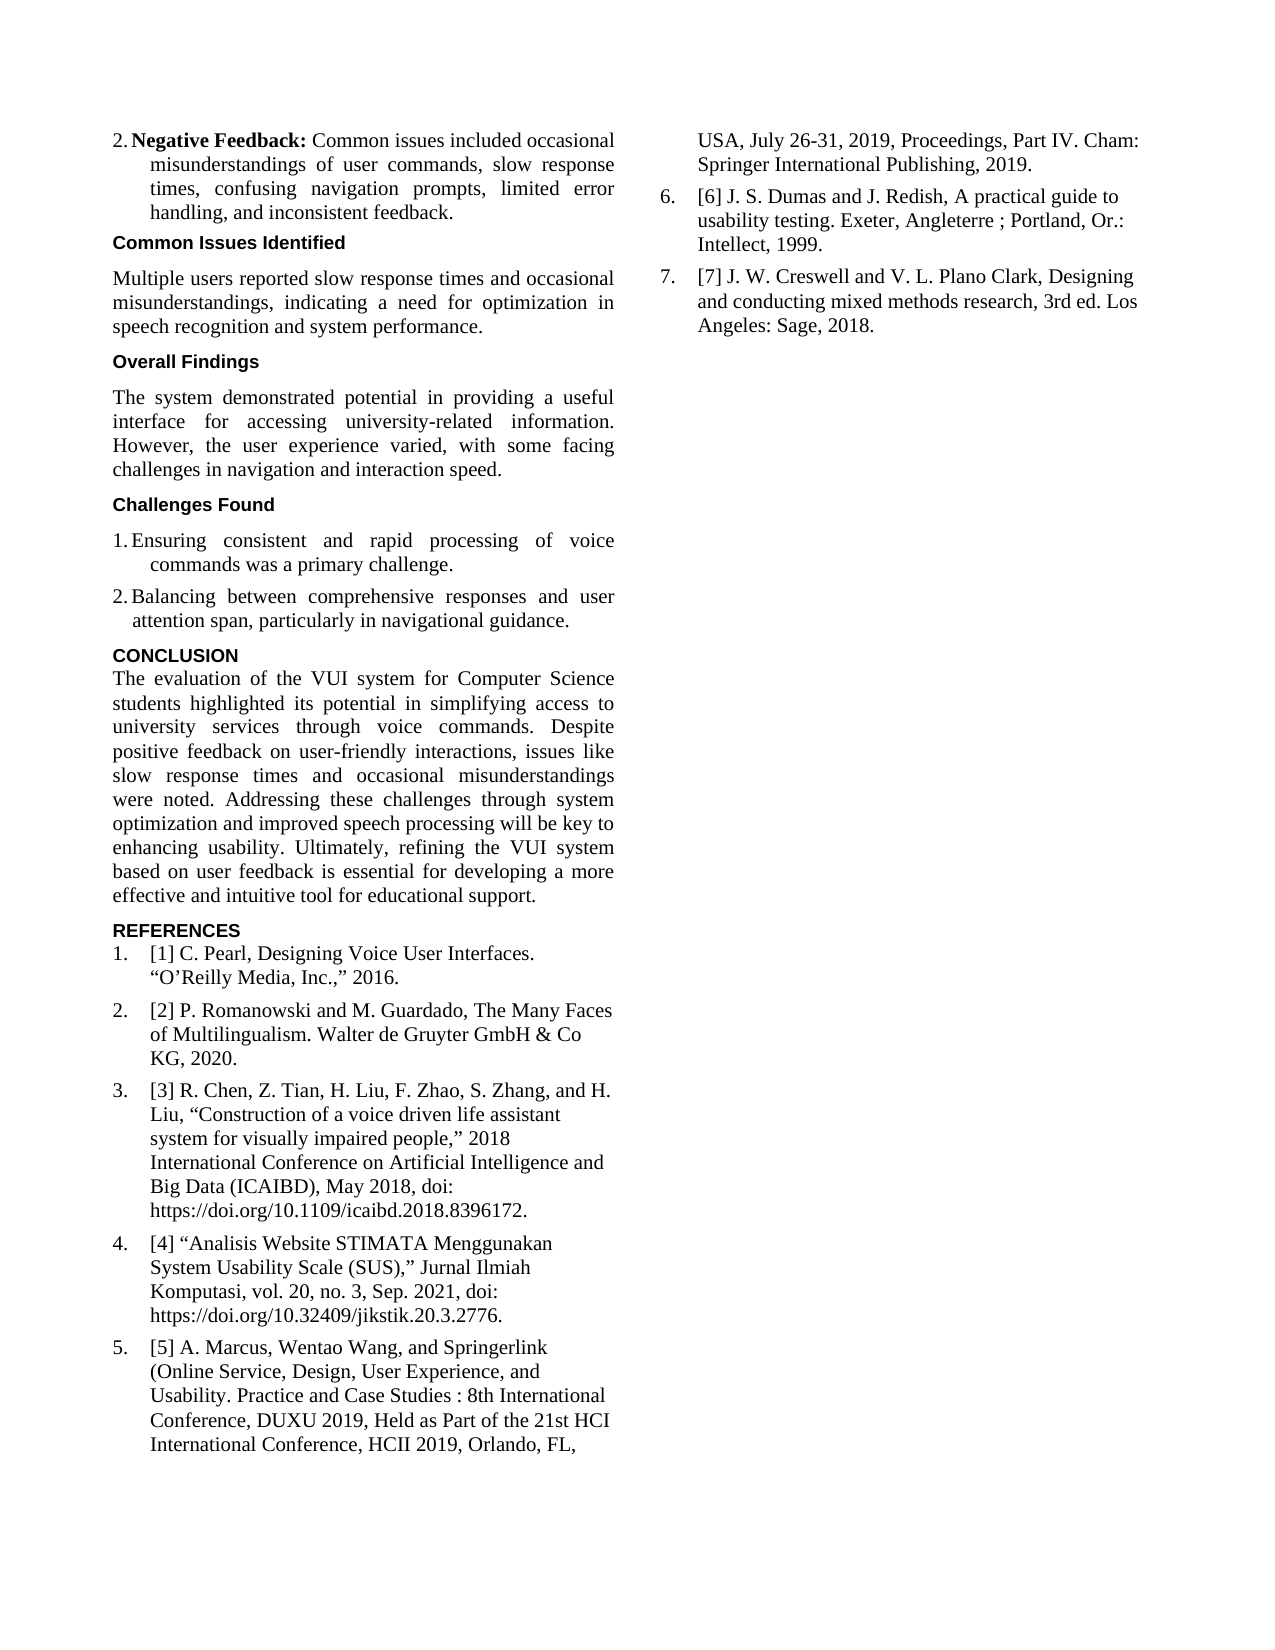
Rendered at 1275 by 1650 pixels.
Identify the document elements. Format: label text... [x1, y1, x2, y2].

text Challenges Found [112, 494, 615, 515]
subtitle REFERENCES [112, 919, 615, 941]
text Multiple users reported slow response times and occasional misunderstandings, indicating a need for optimization in speech recognition and system performance. [112, 266, 615, 338]
text [3] R. Chen, Z. Tian, H. Liu, F. Zhao, S. Zhang, and H. Liu, “Construction of a voice driven life assistant system for visually impaired people,” 2018 International Conference on Artificial Intelligence and Big Data (ICAIBD), May 2018, doi: https://doi.org/10.1109/icaibd.2018.8396172. [112, 1078, 615, 1222]
text Overall Findings [112, 351, 615, 372]
text The evaluation of the VUI system for Computer Science students highlighted its potential in simplifying access to university services through voice commands. Despite positive feedback on user-friendly interactions, issues like slow response times and occasional misunderstandings were noted. Addressing these challenges through system optimization and improved speech processing will be key to enhancing usability. Ultimately, refining the VUI system based on user feedback is essential for developing a more effective and intuitive tool for educational support. [112, 666, 615, 907]
text [7] J. W. Creswell and V. L. Plano Clark, Designing and conducting mixed methods research, 3rd ed. Los Angeles: Sage, 2018. [660, 264, 1162, 337]
list Negative Feedback: Common issues included occasional misunderstandings of user commands, slow response times, confusing navigation prompts, limited error handling, and inconsistent feedback. [112, 127, 615, 224]
text The system demonstrated potential in providing a useful interface for accessing university-related information. However, the user experience varied, with some facing challenges in navigation and interaction speed. [112, 385, 615, 481]
text [5] A. Marcus, Wentao Wang, and Springerlink (Online Service, Design, User Experience, and Usability. Practice and Case Studies : 8th International Conference, DUXU 2019, Held as Part of the 21st HCI International Conference, HCII 2019, Orlando, FL, USA, July 26-31, 2019, Proceedings, Part IV. Cham: Springer International Publishing, 2019. [112, 1335, 615, 1456]
list Balancing between comprehensive responses and user attention span, particularly in navigational guidance. [112, 584, 615, 632]
subtitle Conclusion [112, 645, 615, 666]
text [2] P. Romanowski and M. Guardado, The Many Faces of Multilingualism. Walter de Gruyter GmbH & Co KG, 2020. [112, 997, 615, 1070]
text [6] J. S. Dumas and J. Redish, A practical guide to usability testing. Exeter, Angleterre ; Portland, Or.: Intellect, 1999. [660, 184, 1162, 256]
list Ensuring consistent and rapid processing of voice commands was a primary challenge. [112, 528, 615, 576]
text [4] “Analisis Website STIMATA Menggunakan System Usability Scale (SUS),” Jurnal Ilmiah Komputasi, vol. 20, no. 3, Sep. 2021, doi: https://doi.org/10.32409/jikstik.20.3.2776. [112, 1231, 615, 1327]
text [1] C. Pearl, Designing Voice User Interfaces. “O’Reilly Media, Inc.,” 2016. [112, 941, 615, 989]
text Common Issues Identified [112, 232, 615, 254]
text [5] A. Marcus, Wentao Wang, and Springerlink (Online Service, Design, User Experience, and Usability. Practice and Case Studies : 8th International Conference, DUXU 2019, Held as Part of the 21st HCI International Conference, HCII 2019, Orlando, FL, USA, July 26-31, 2019, Proceedings, Part IV. Cham: Springer International Publishing, 2019. [660, 127, 1162, 176]
